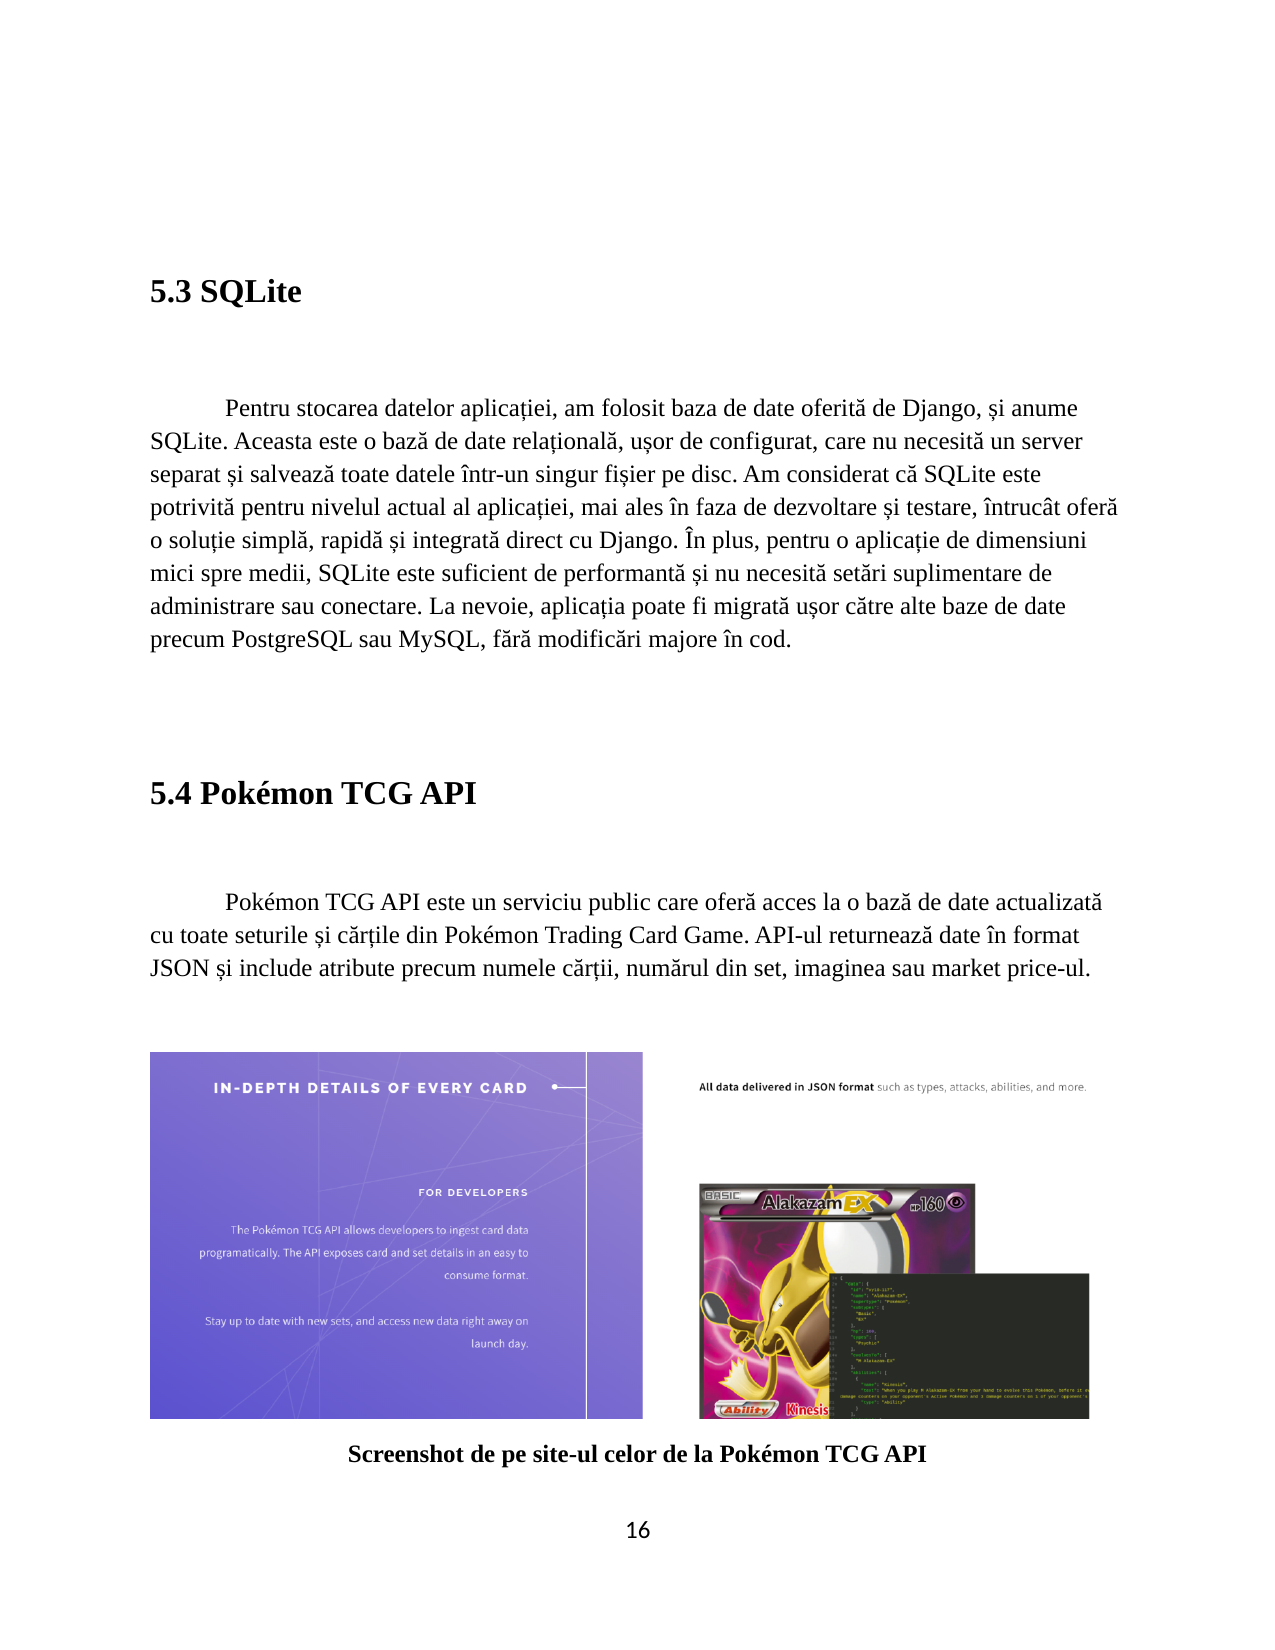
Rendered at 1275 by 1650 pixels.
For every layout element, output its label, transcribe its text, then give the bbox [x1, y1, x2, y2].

text Pentru stocarea datelor aplicației, am folosit baza de date oferită de Django, și anume SQLite. Aceasta este o bază de date relațională, ușor de configurat, care nu necesită un server separat și salvează toate datele într-un singur fișier pe disc. Am considerat că SQLite este potrivită pentru nivelul actual al aplicației, mai ales în faza de dezvoltare și testare, întrucât oferă o soluție simplă, rapidă și integrată direct cu Django. În plus, pentru o aplicație de dimensiuni mici spre medii, SQLite este suficient de performantă și nu necesită setări suplimentare de administrare sau conectare. La nevoie, aplicația poate fi migrată ușor către alte baze de date precum PostgreSQL sau MySQL, fără modificări majore în cod. [150, 393, 1125, 653]
text 5.4 Pokémon TCG API [150, 773, 1125, 811]
text Pokémon TCG API este un serviciu public care oferă acces la o bază de date actualizată cu toate seturile și cărțile din Pokémon Trading Card Game. API-ul returnează date în format JSON și include atribute precum numele cărții, numărul din set, imaginea sau market price-ul. [150, 887, 1125, 982]
picture [150, 1052, 1125, 1419]
text Screenshot de pe site-ul celor de la Pokémon TCG API [150, 1439, 1125, 1468]
text 5.3 SQLite [150, 271, 1125, 310]
